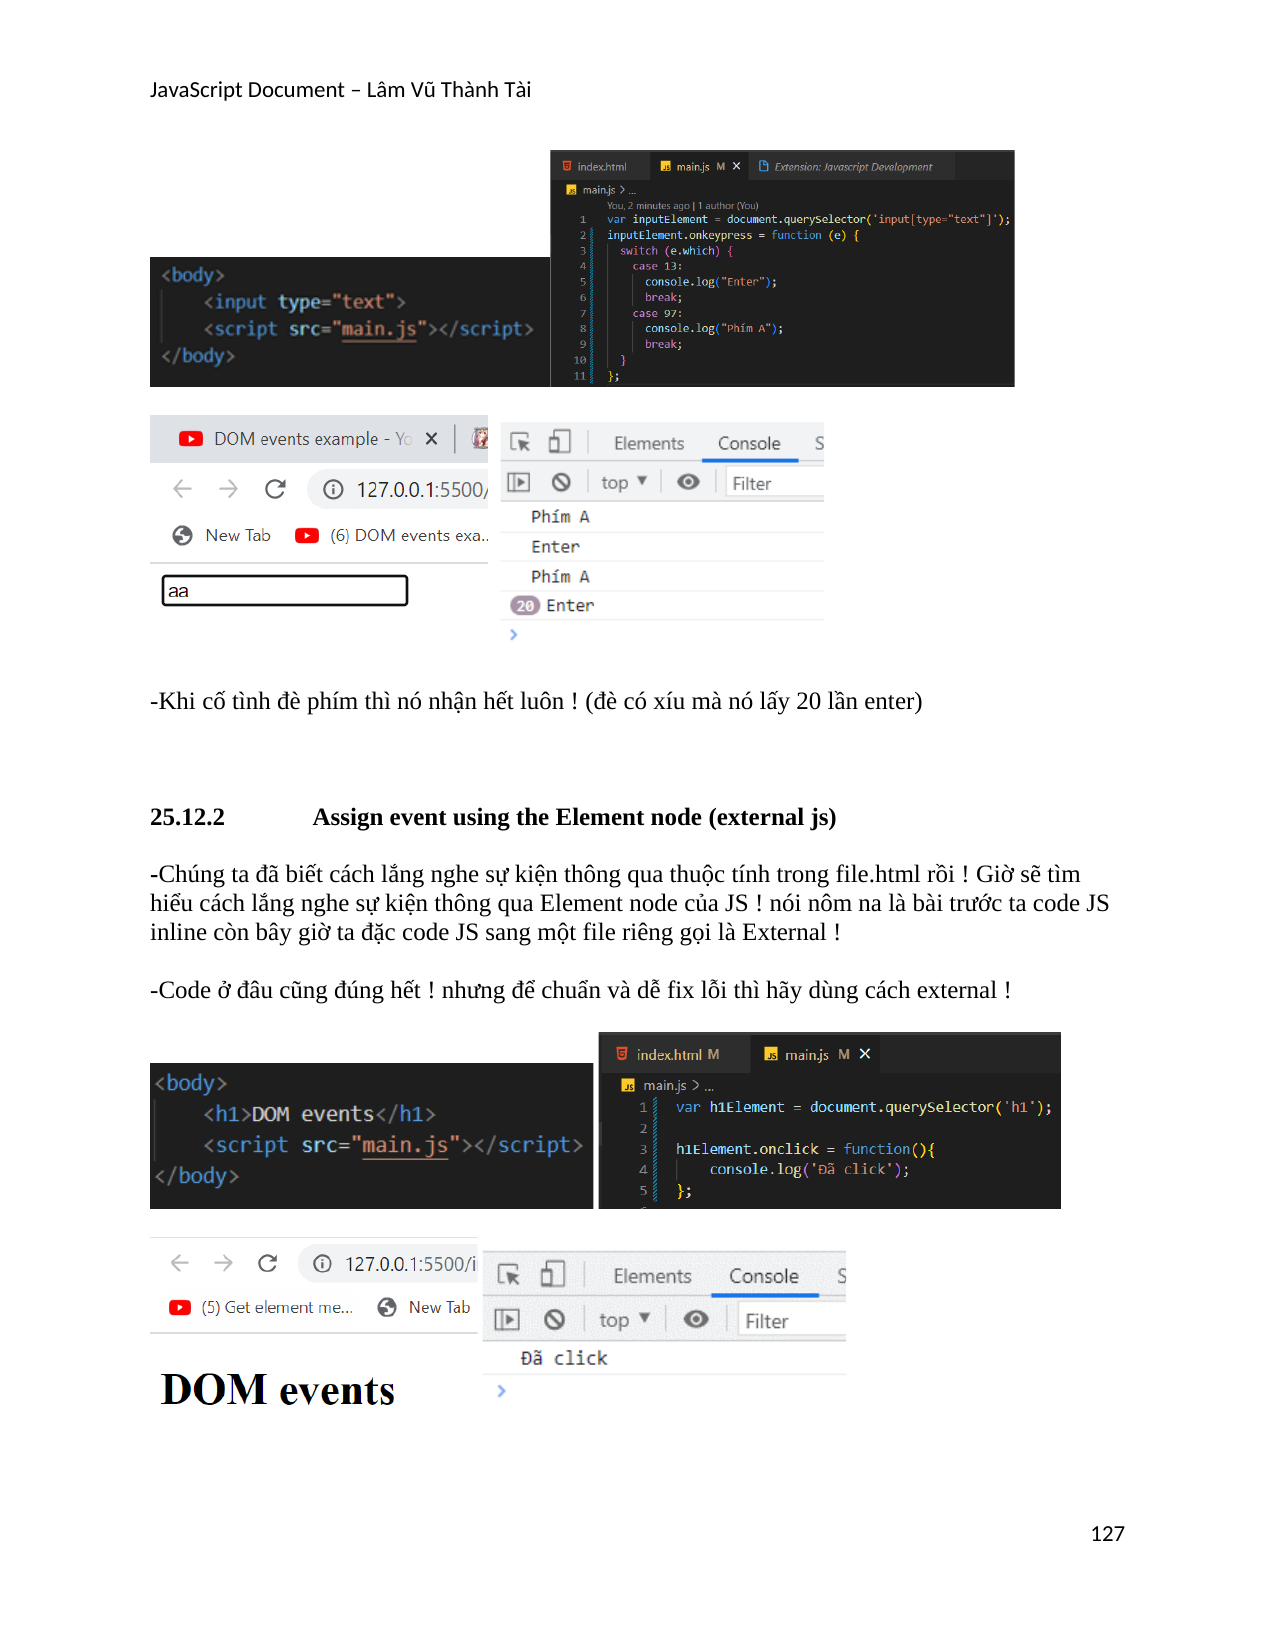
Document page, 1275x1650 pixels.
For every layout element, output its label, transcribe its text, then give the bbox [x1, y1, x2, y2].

picture [598, 1032, 1061, 1209]
text -Chúng ta đã biết cách lắng nghe sự kiện thông qua thuộc tính trong file.html rồi ! Giờ sẽ tìm hiểu cách lắng nghe sự kiện thông qua Element node của JS ! nói nôm na là bài trước ta code JS inline còn bây giờ ta đặc code JS sang một file riêng gọi là External ! [150, 859, 1125, 946]
picture [150, 415, 488, 657]
picture [482, 1238, 847, 1419]
picture [150, 1237, 478, 1419]
text -Code ở đâu cũng đúng hết ! nhưng để chuẩn và dễ fix lỗi thì hãy dùng cách external ! [150, 975, 1125, 1004]
picture [500, 421, 825, 657]
picture [150, 150, 1015, 387]
list Assign event using the Element node (external js) [150, 802, 1125, 830]
picture [150, 1063, 594, 1209]
text -Khi cố tình đè phím thì nó nhận hết luôn ! (đè có xíu mà nó lấy 20 lần enter) [150, 686, 1125, 714]
